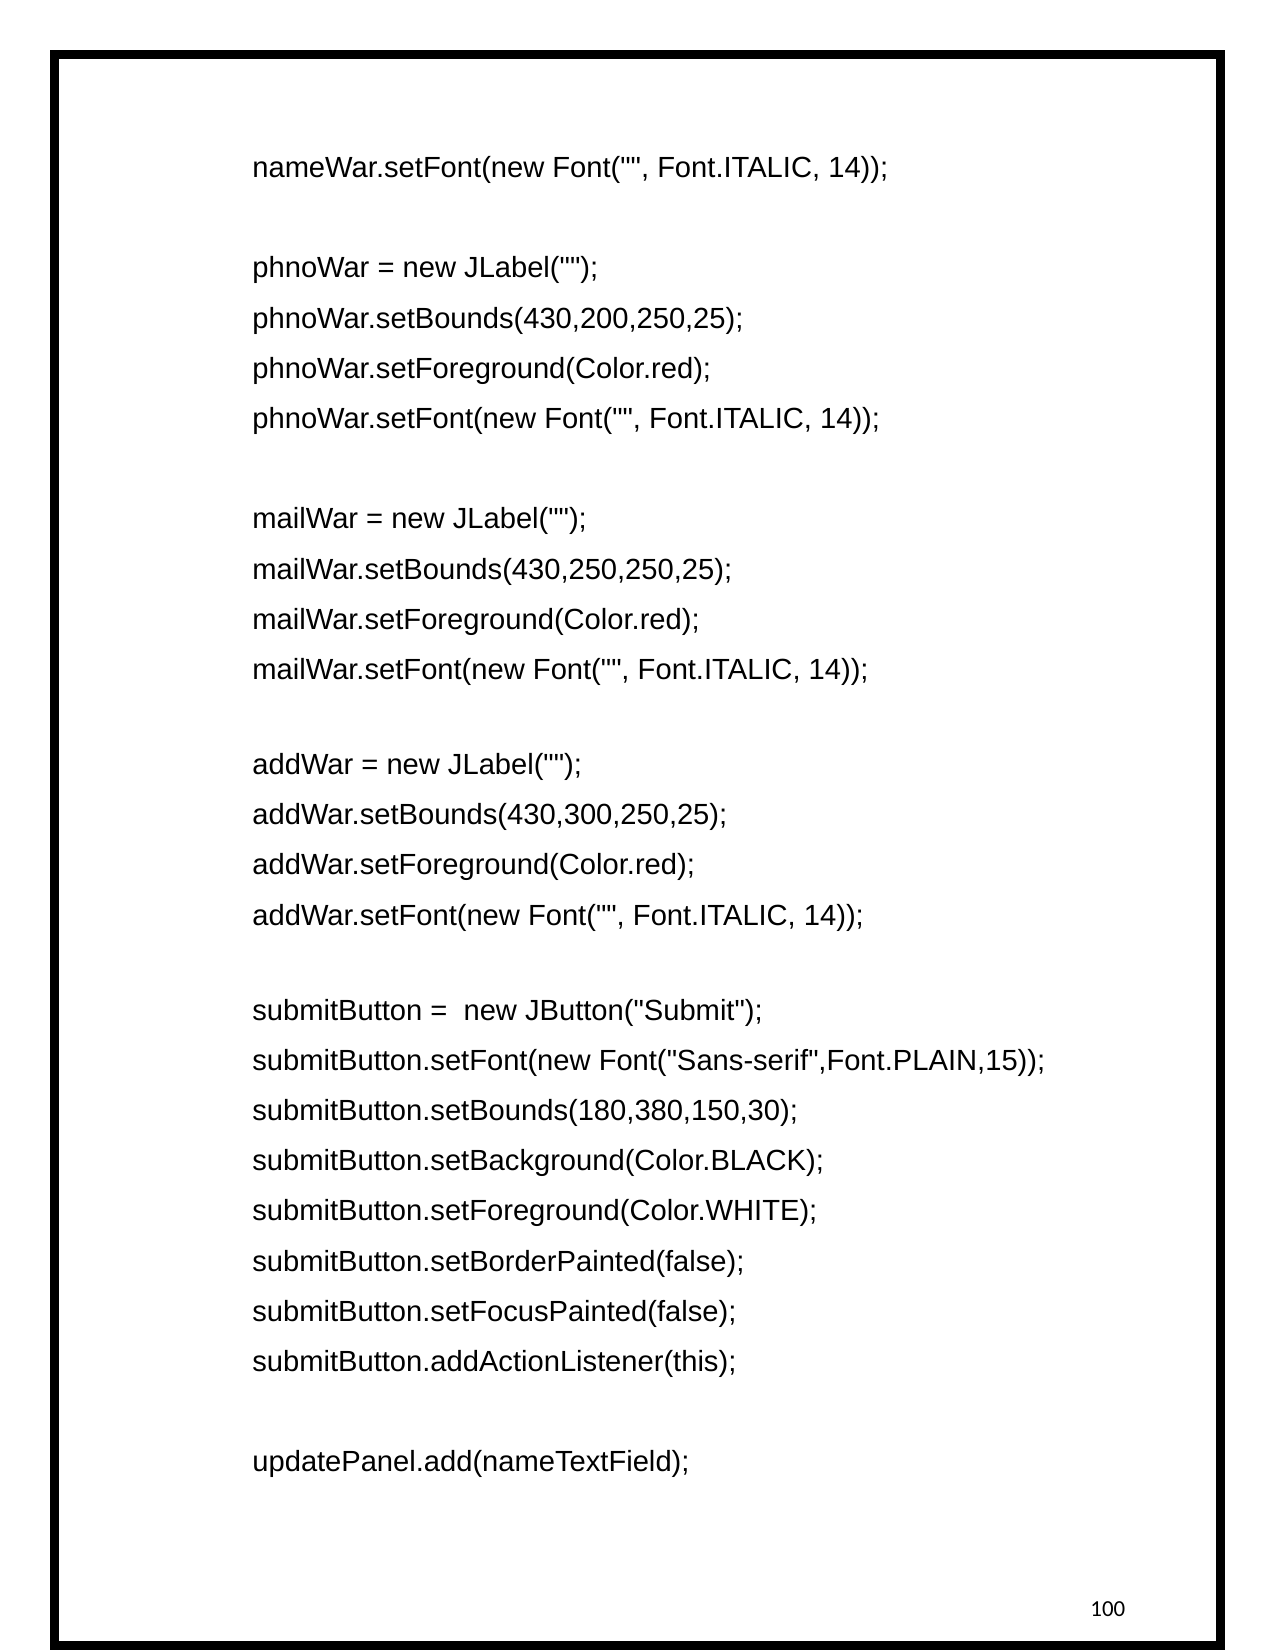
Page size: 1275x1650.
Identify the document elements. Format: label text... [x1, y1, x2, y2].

text mailWar = new JLabel(""); [187, 501, 1125, 535]
text addWar.setFont(new Font("", Font.ITALIC, 14)); [187, 898, 1125, 931]
text submitButton.setFont(new Font("Sans-serif",Font.PLAIN,15)); [187, 1043, 1125, 1076]
text submitButton.setForeground(Color.WHITE); [187, 1193, 1125, 1227]
text submitButton.setBorderPainted(false); [187, 1243, 1125, 1277]
text updatePanel.add(nameTextField); [187, 1444, 1125, 1478]
text addWar.setForeground(Color.red); [187, 847, 1125, 881]
text phnoWar = new JLabel(""); [187, 250, 1125, 284]
text submitButton.setBackground(Color.BLACK); [187, 1143, 1125, 1177]
text mailWar.setBounds(430,250,250,25); [187, 552, 1125, 585]
text mailWar.setFont(new Font("", Font.ITALIC, 14)); [187, 652, 1125, 686]
text addWar = new JLabel(""); [187, 747, 1125, 781]
text submitButton = new JButton("Submit"); [187, 992, 1125, 1026]
text nameWar.setFont(new Font("", Font.ITALIC, 14)); [187, 150, 1125, 183]
text submitButton.addActionListener(this); [187, 1344, 1125, 1377]
text submitButton.setFocusPainted(false); [187, 1294, 1125, 1327]
text phnoWar.setBounds(430,200,250,25); [187, 301, 1125, 334]
text submitButton.setBounds(180,380,150,30); [187, 1093, 1125, 1126]
text mailWar.setForeground(Color.red); [187, 602, 1125, 635]
text phnoWar.setFont(new Font("", Font.ITALIC, 14)); [187, 401, 1125, 434]
text addWar.setBounds(430,300,250,25); [187, 797, 1125, 831]
text phnoWar.setForeground(Color.red); [187, 351, 1125, 384]
